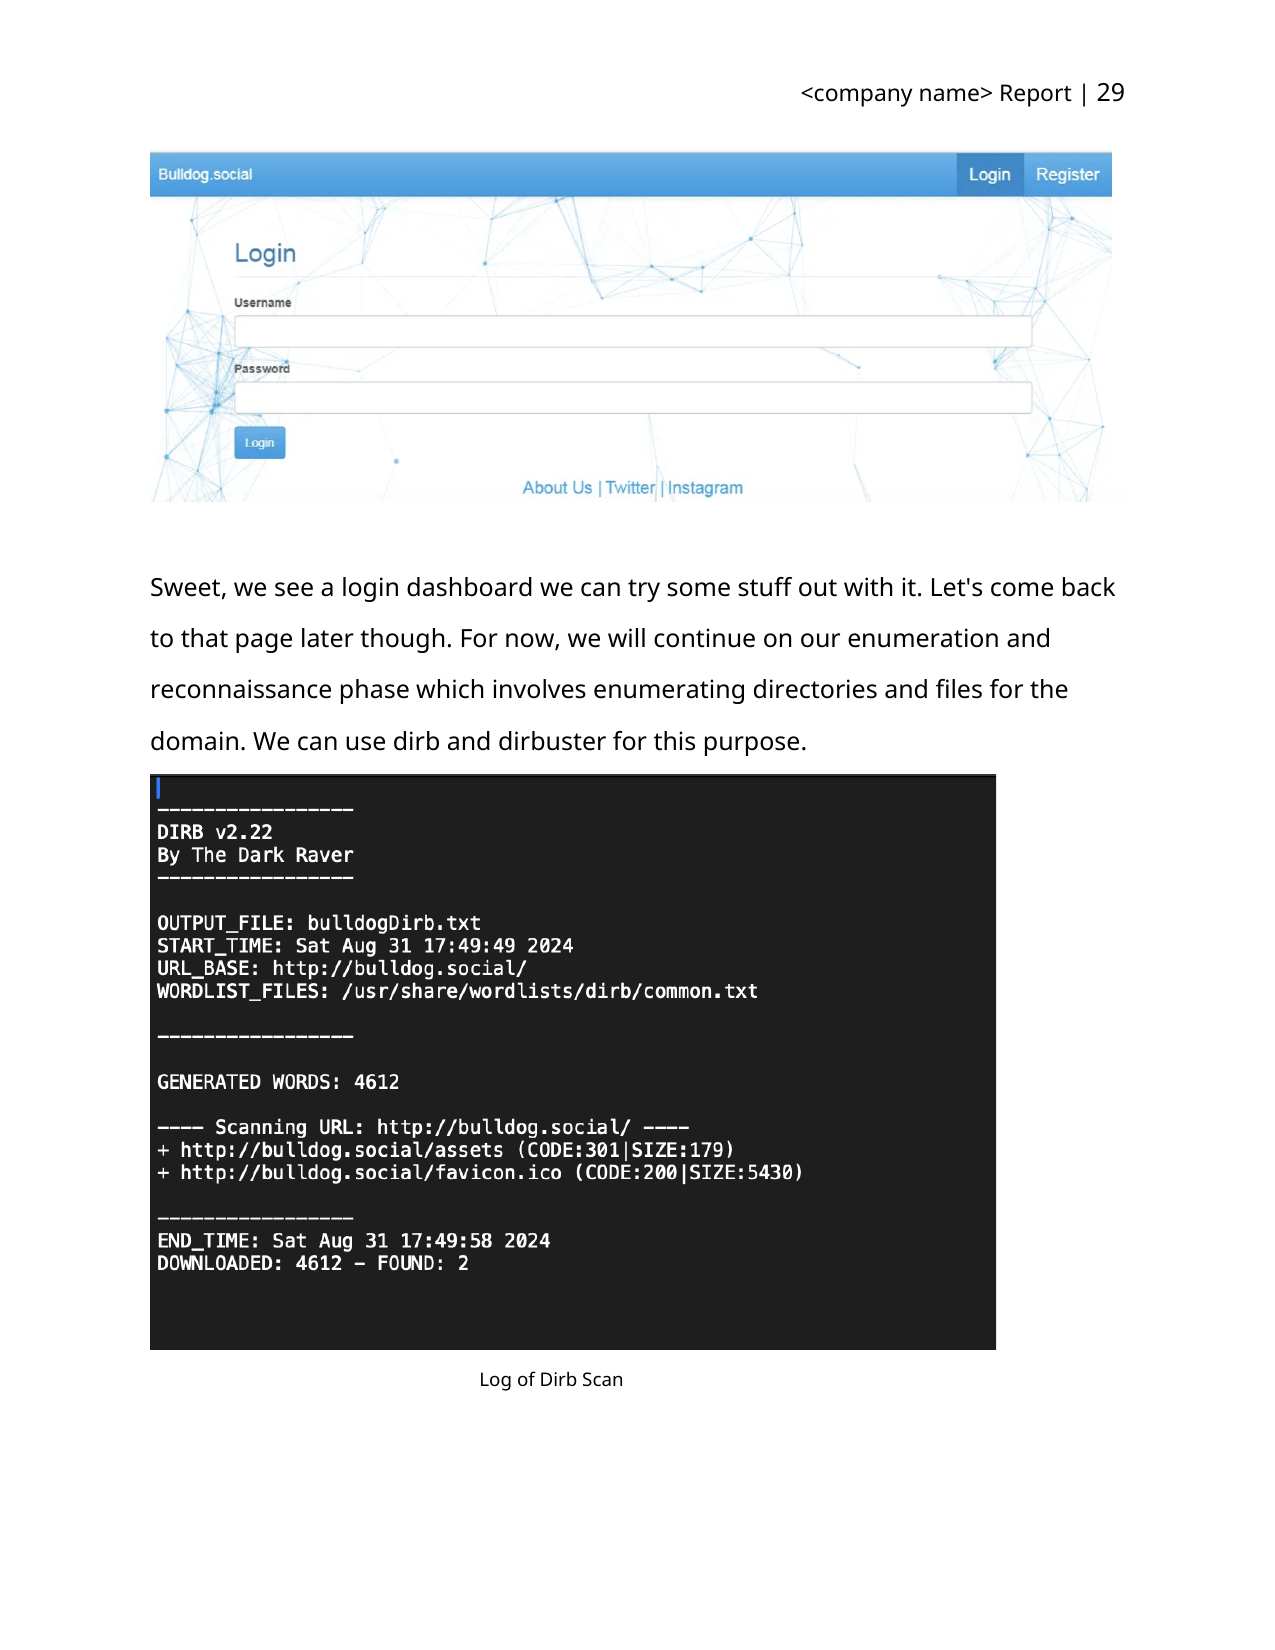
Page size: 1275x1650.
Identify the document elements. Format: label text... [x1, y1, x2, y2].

text Log of Dirb Scan [150, 1366, 1125, 1392]
picture [150, 774, 997, 1350]
picture [150, 150, 1125, 502]
text Sweet, we see a login dashboard we can try some stuff out with it. Let's come back to that page later though. For now, we will continue on our enumeration and reconnaissance phase which involves enumerating directories and files for the domain. We can use dirb and dirbuster for this purpose. [150, 570, 1125, 757]
